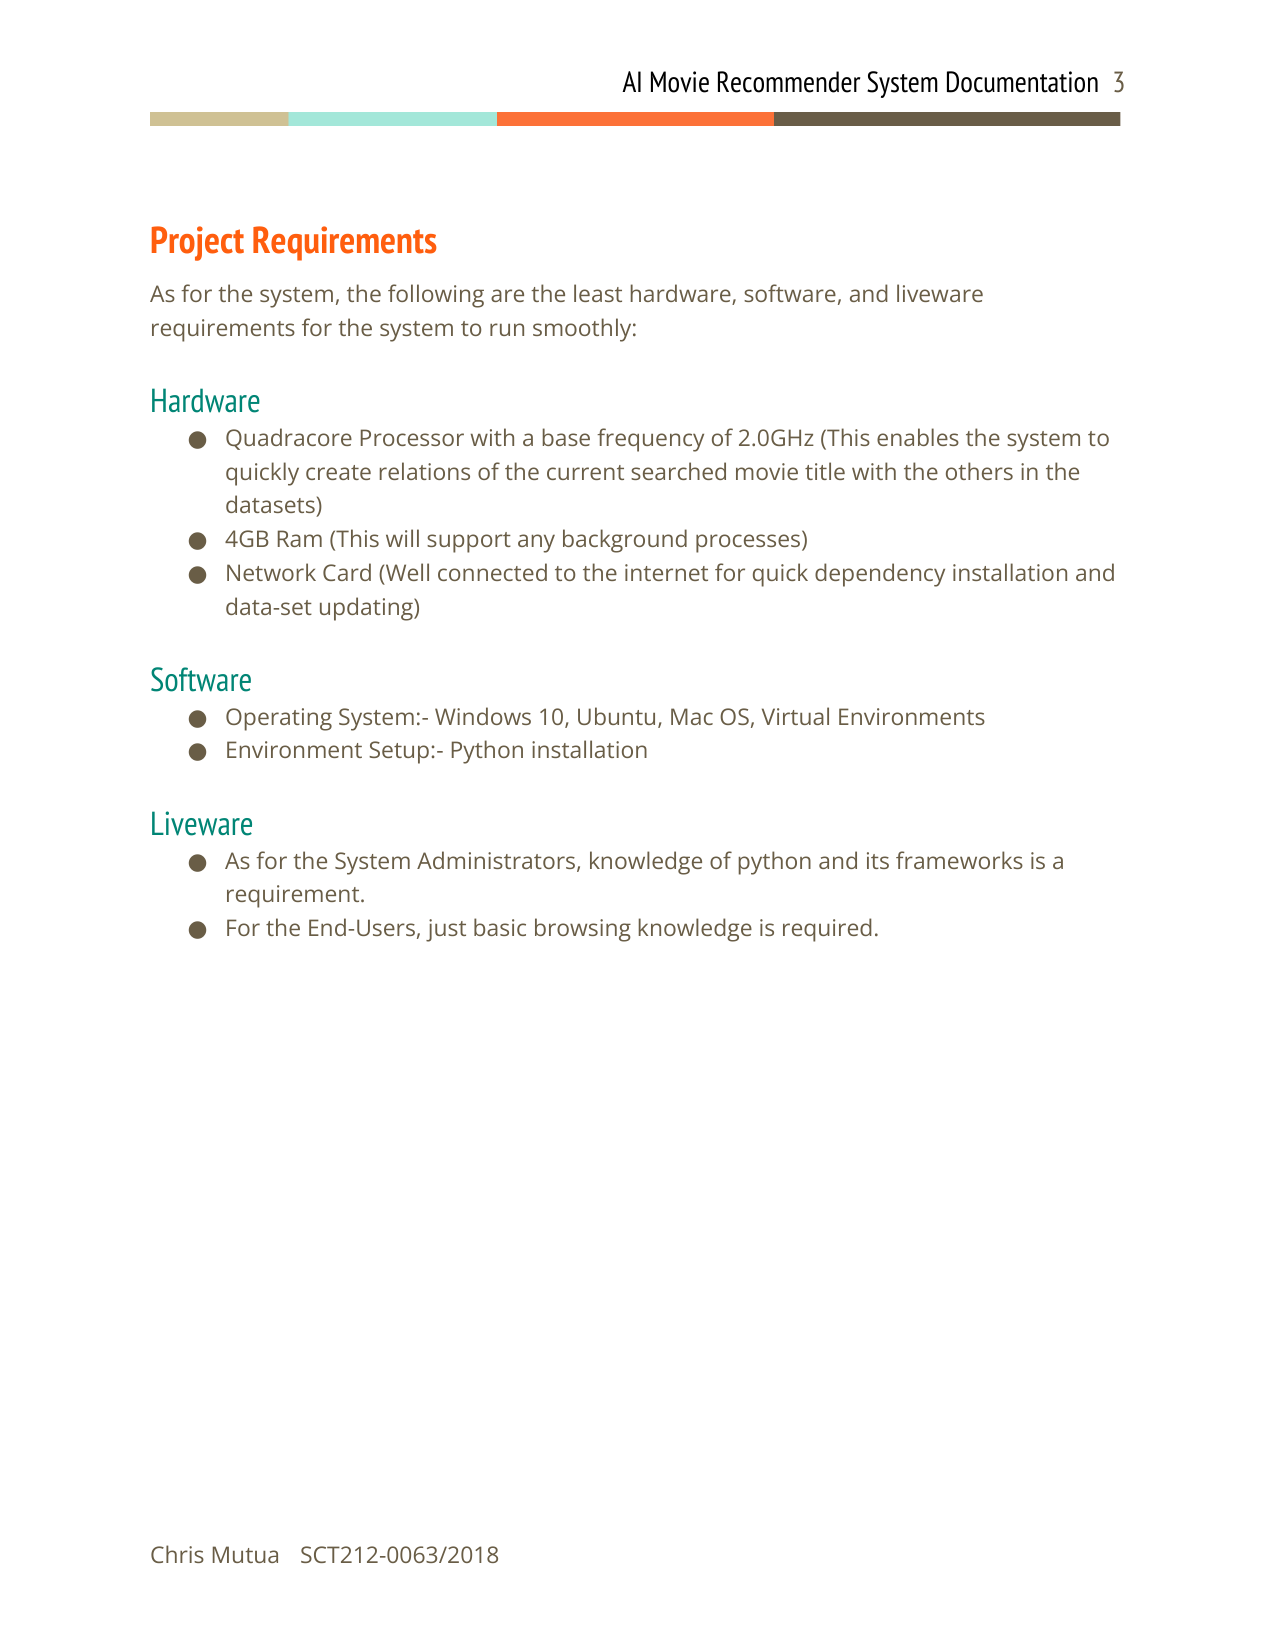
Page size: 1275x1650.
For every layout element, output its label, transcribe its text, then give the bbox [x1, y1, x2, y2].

subtitle Software [150, 658, 1125, 701]
subtitle Project Requirements [150, 215, 1125, 263]
list As for the System Administrators, knowledge of python and its frameworks is a requirement. [187, 845, 1125, 910]
subtitle Hardware [150, 379, 1125, 422]
list For the End-Users, just basic browsing knowledge is required. [187, 912, 1125, 943]
list Network Card (Well connected to the internet for quick dependency installation and data-set updating) [187, 557, 1125, 622]
list Quadracore Processor with a base frequency of 2.0GHz (This enables the system to quickly create relations of the current searched movie title with the others in the datasets) [187, 422, 1125, 521]
text As for the system, the following are the least hardware, software, and liveware requirements for the system to run smoothly: [150, 278, 1125, 343]
list Operating System:- Windows 10, Ubuntu, Mac OS, Virtual Environments [187, 701, 1125, 732]
picture [150, 112, 1121, 126]
list 4GB Ram (This will support any background processes) [187, 523, 1125, 554]
subtitle Liveware [150, 802, 1125, 845]
list Environment Setup:- Python installation [187, 734, 1125, 766]
